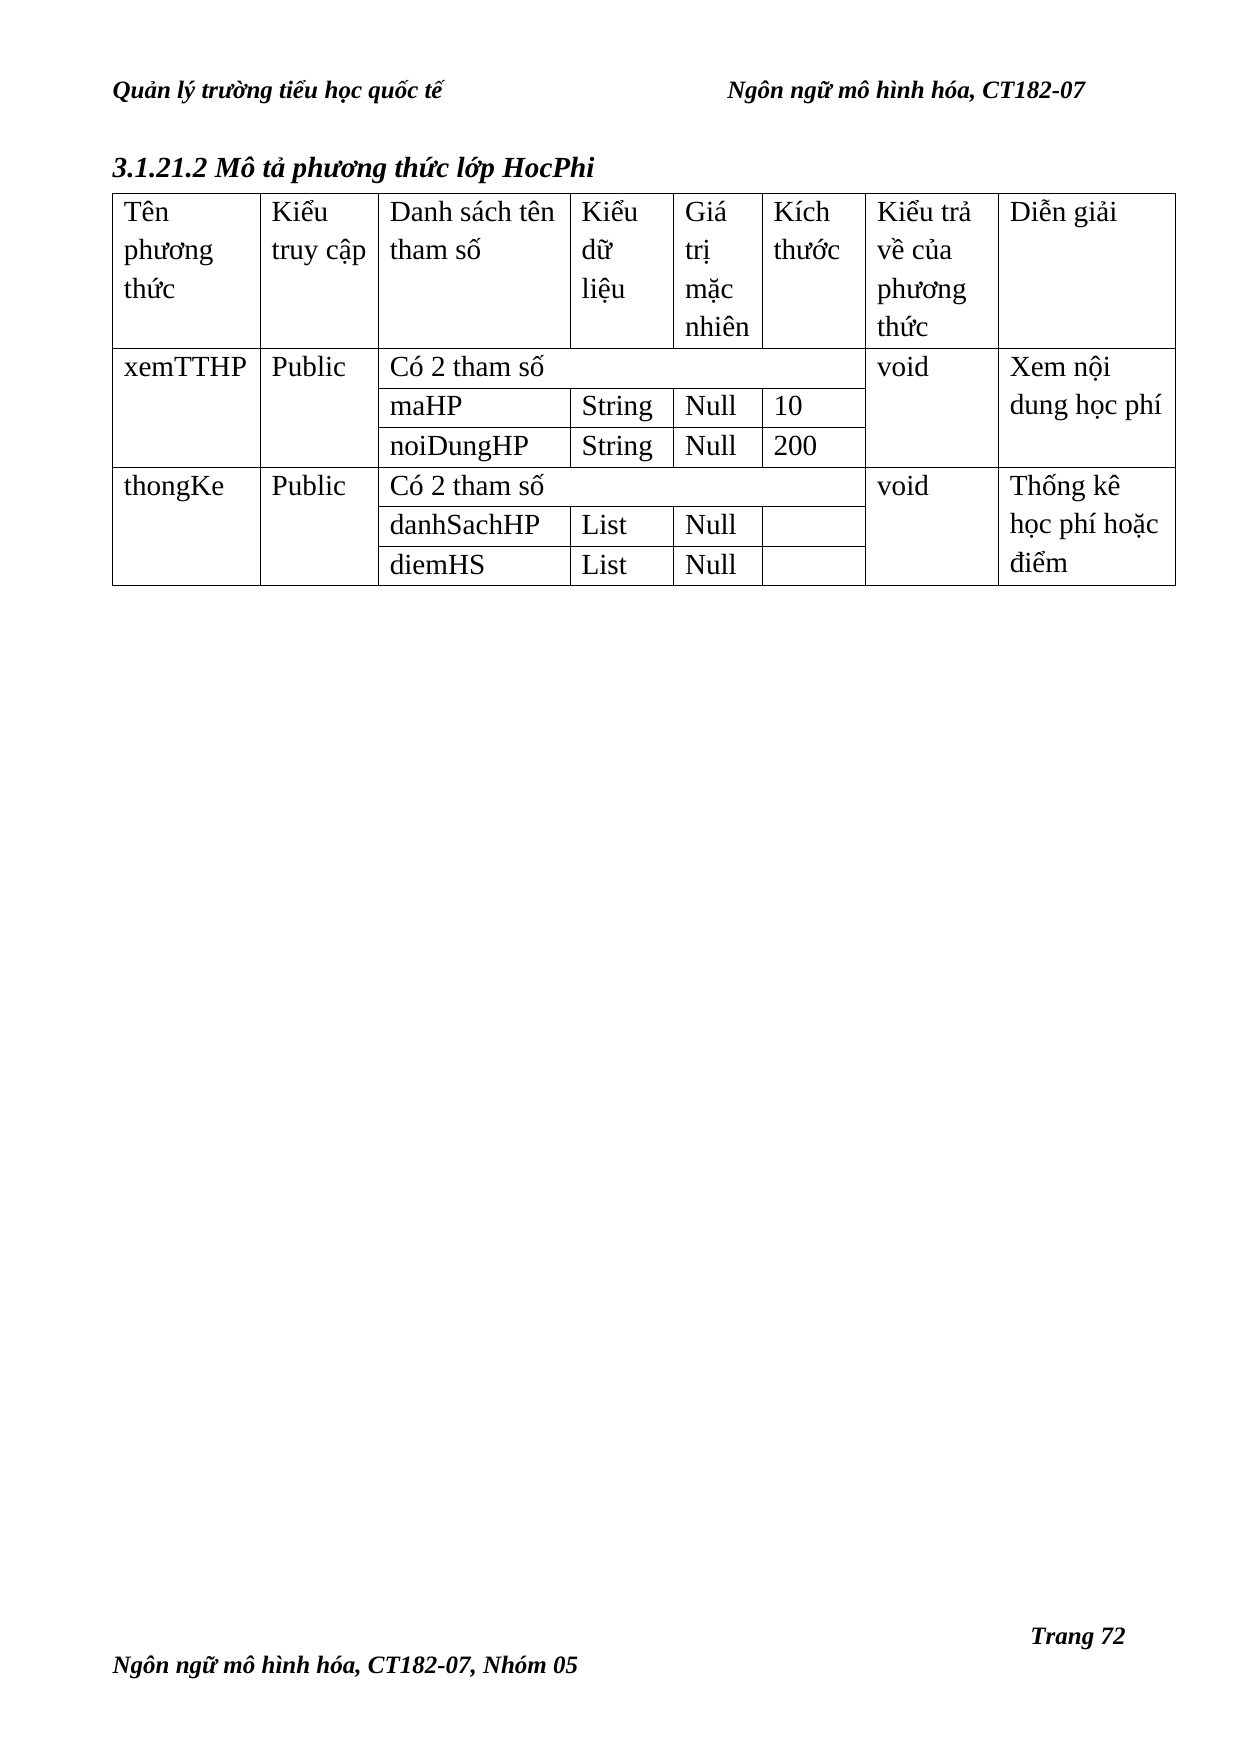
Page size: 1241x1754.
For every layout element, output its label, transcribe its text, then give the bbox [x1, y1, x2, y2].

table_cell diemHS [379, 547, 570, 585]
table_header Diễn giải [999, 194, 1175, 348]
table_cell 200 [763, 428, 865, 467]
table_header Giá trị mặc nhiên [674, 194, 762, 348]
table_cell Thống kê học phí hoặc điểm [999, 468, 1175, 585]
table_cell Public [261, 468, 378, 585]
table_cell Có 2 tham số [379, 468, 865, 506]
table_cell maHP [379, 389, 570, 427]
table_cell Null [674, 507, 762, 546]
table_cell String [571, 428, 673, 467]
table_header Kích thước [763, 194, 865, 348]
table_header Kiểu truy cập [261, 194, 378, 348]
table_cell thongKe [113, 468, 260, 585]
table_header Kiểu trả về của phương thức [866, 194, 998, 348]
table_cell [763, 507, 865, 546]
subtitle Mô tả phương thức lớp HocPhi [112, 150, 1128, 183]
table_cell danhSachHP [379, 507, 570, 546]
table_cell List [571, 507, 673, 546]
table_cell String [571, 389, 673, 427]
table_cell xemTTHP [113, 349, 260, 467]
table_cell 10 [763, 389, 865, 427]
table_cell Public [261, 349, 378, 467]
table_cell Null [674, 428, 762, 467]
table_cell Có 2 tham số [379, 349, 865, 387]
table_cell noiDungHP [379, 428, 570, 467]
table_cell [763, 547, 865, 585]
table_cell void [866, 468, 998, 585]
table_cell List [571, 547, 673, 585]
table_cell Null [674, 547, 762, 585]
table_cell void [866, 349, 998, 467]
table_header Tên phương thức [113, 194, 260, 348]
table_cell Xem nội dung học phí [999, 349, 1175, 467]
table_cell Null [674, 389, 762, 427]
table_header Danh sách tên tham số [379, 194, 570, 348]
table_header Kiểu dữ liệu [571, 194, 673, 348]
